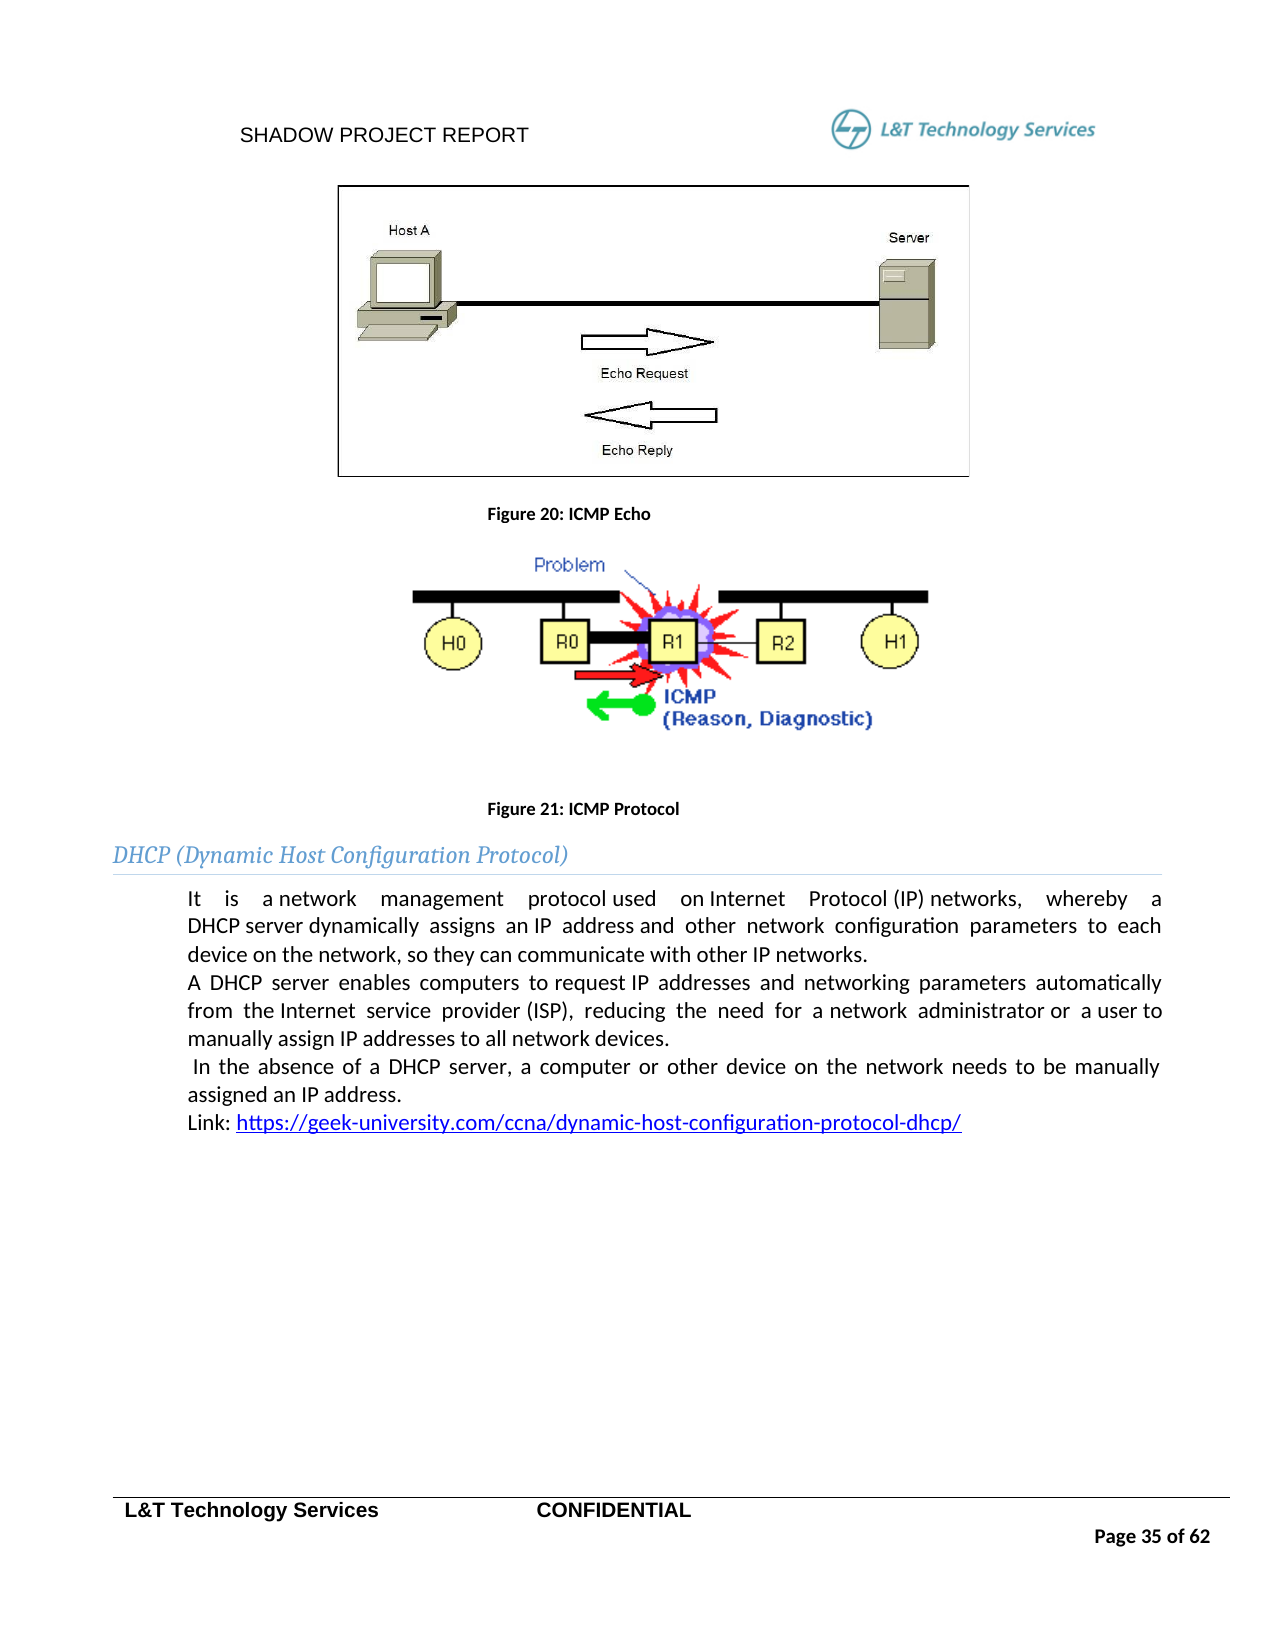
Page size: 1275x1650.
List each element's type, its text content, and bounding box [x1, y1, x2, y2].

text In the absence of a DHCP server, a computer or other device on the network needs to be manually assigned an IP address. [187, 1052, 1162, 1108]
picture [829, 98, 1097, 162]
picture [412, 550, 966, 793]
subtitle DHCP (Dynamic Host Configuration Protocol) [112, 841, 1162, 875]
text Link: https://geek-university.com/ccna/dynamic-host-configuration-protocol-dhcp/ [187, 1108, 1162, 1136]
picture [337, 185, 970, 477]
text A DHCP server enables computers to request IP addresses and networking parameters automatically from the Internet service provider (ISP), reducing the need for a network administrator or a user to manually assign IP addresses to all network devices. [187, 968, 1162, 1052]
text It is a network management protocol used on Internet Protocol (IP) networks, whereby a DHCP server dynamically assigns an IP address and other network configuration parameters to each device on the network, so they can communicate with other IP networks. [187, 884, 1162, 968]
